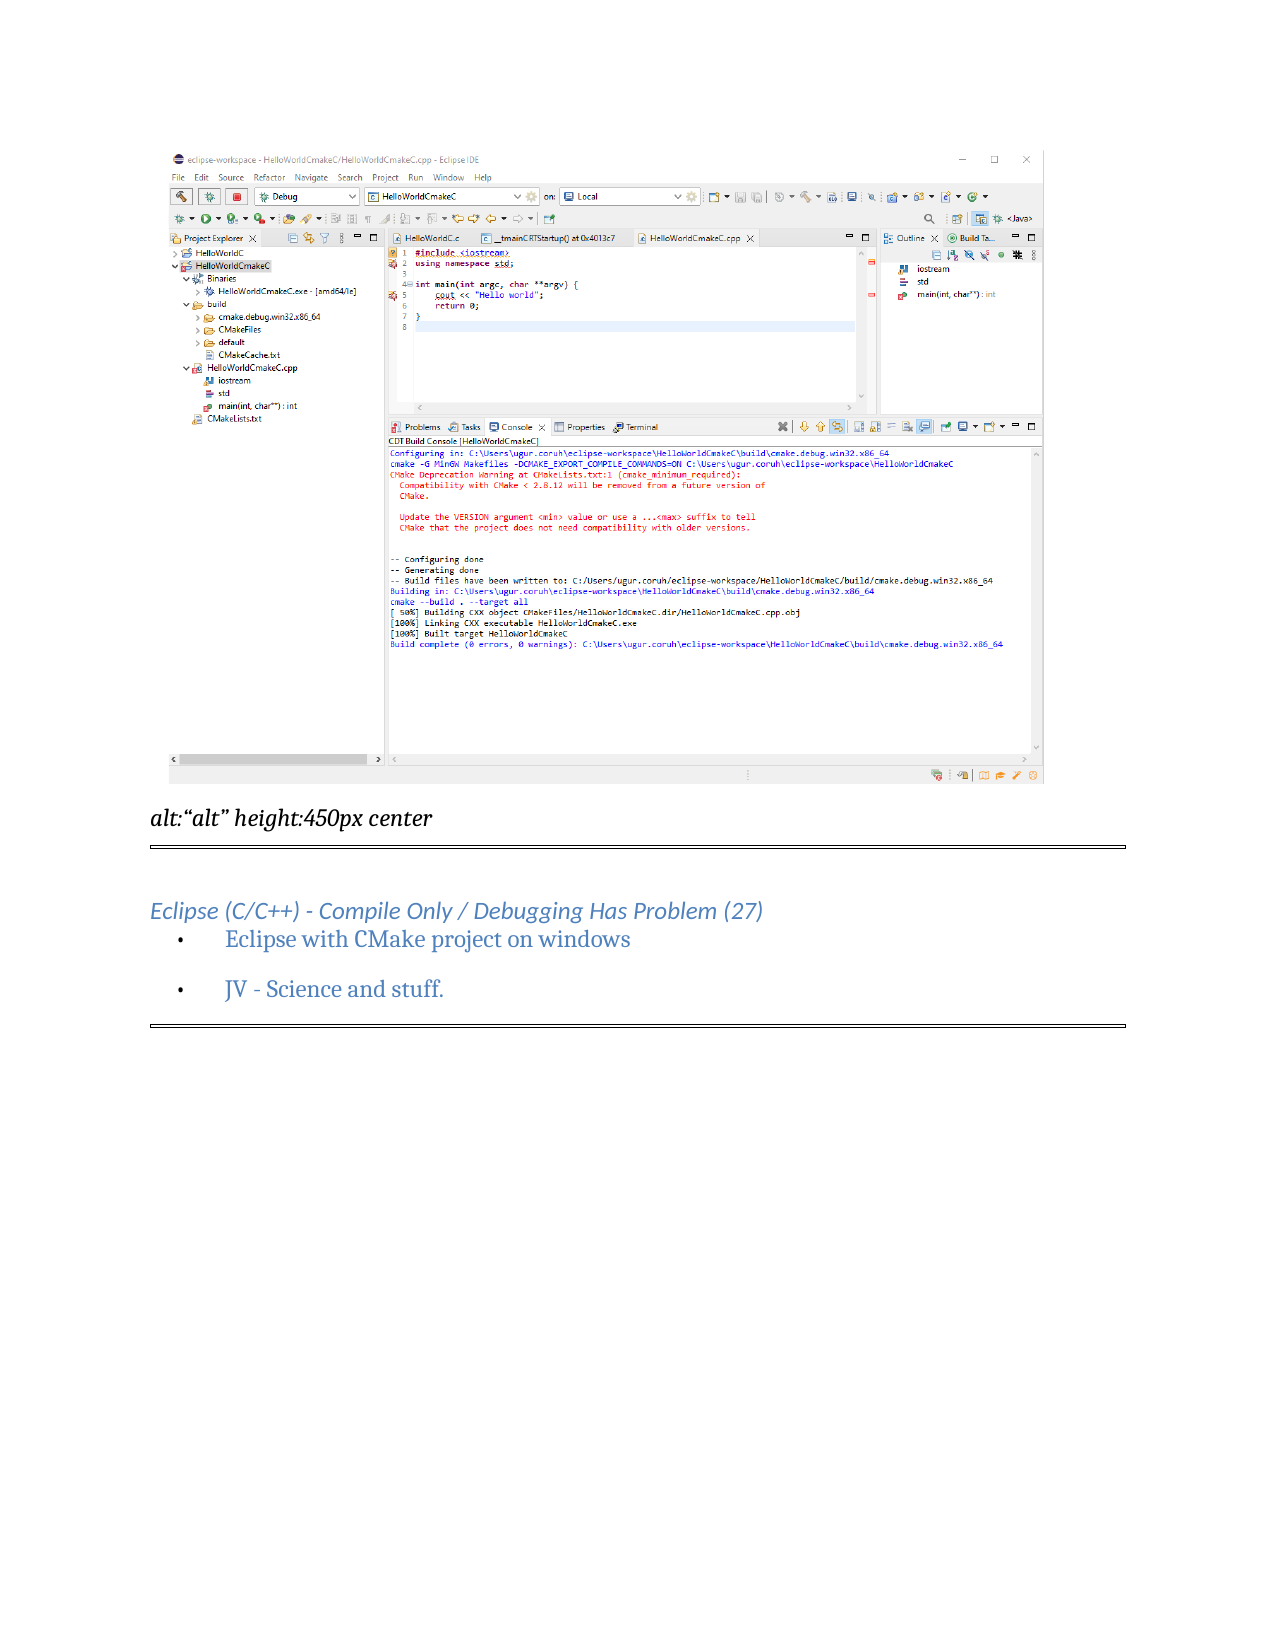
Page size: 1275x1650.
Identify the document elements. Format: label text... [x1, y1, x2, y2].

text alt:“alt” height:450px center [150, 804, 1125, 833]
list JV - Science and stuff. [175, 975, 1125, 1004]
picture [168, 150, 1044, 784]
list Eclipse with CMake project on windows [175, 925, 1125, 954]
subtitle Eclipse (C/C++) - Compile Only / Debugging Has Problem (27) [150, 895, 1125, 925]
